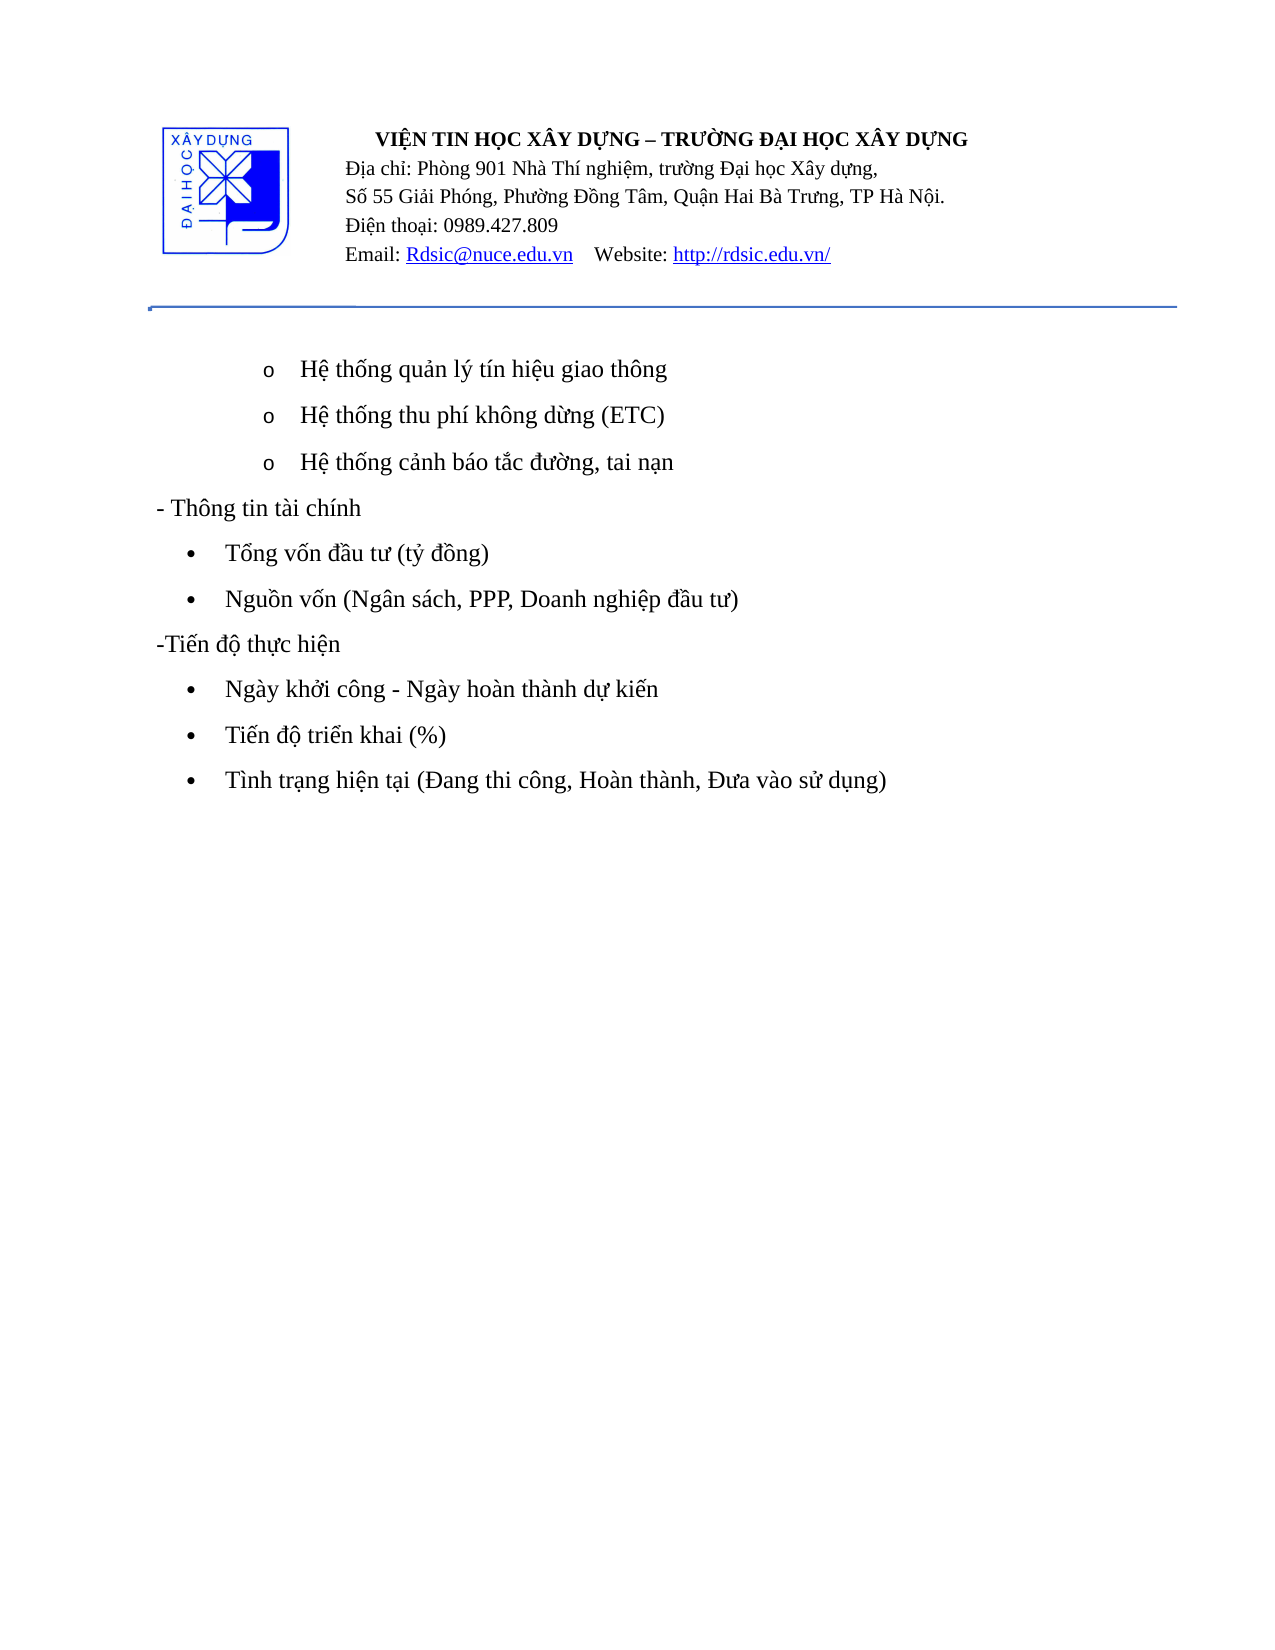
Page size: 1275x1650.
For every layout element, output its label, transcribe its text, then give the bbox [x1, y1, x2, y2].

text -Tiến độ thực hiện [150, 629, 1125, 658]
list Hệ thống quản lý tín hiệu giao thông [262, 354, 1125, 384]
list Hệ thống cảnh báo tắc đường, tai nạn [262, 447, 1125, 476]
picture [161, 126, 291, 256]
text - Thông tin tài chính [150, 493, 1125, 522]
list Tổng vốn đầu tư (tỷ đồng) [187, 538, 1125, 567]
list Tiến độ triển khai (%) [187, 720, 1125, 749]
list Hệ thống thu phí không dừng (ETC) [262, 400, 1125, 430]
list Tình trạng hiện tại (Đang thi công, Hoàn thành, Đưa vào sử dụng) [187, 765, 1125, 794]
list Nguồn vốn (Ngân sách, PPP, Doanh nghiệp đầu tư) [187, 584, 1125, 612]
list Ngày khởi công - Ngày hoàn thành dự kiến [187, 674, 1125, 703]
